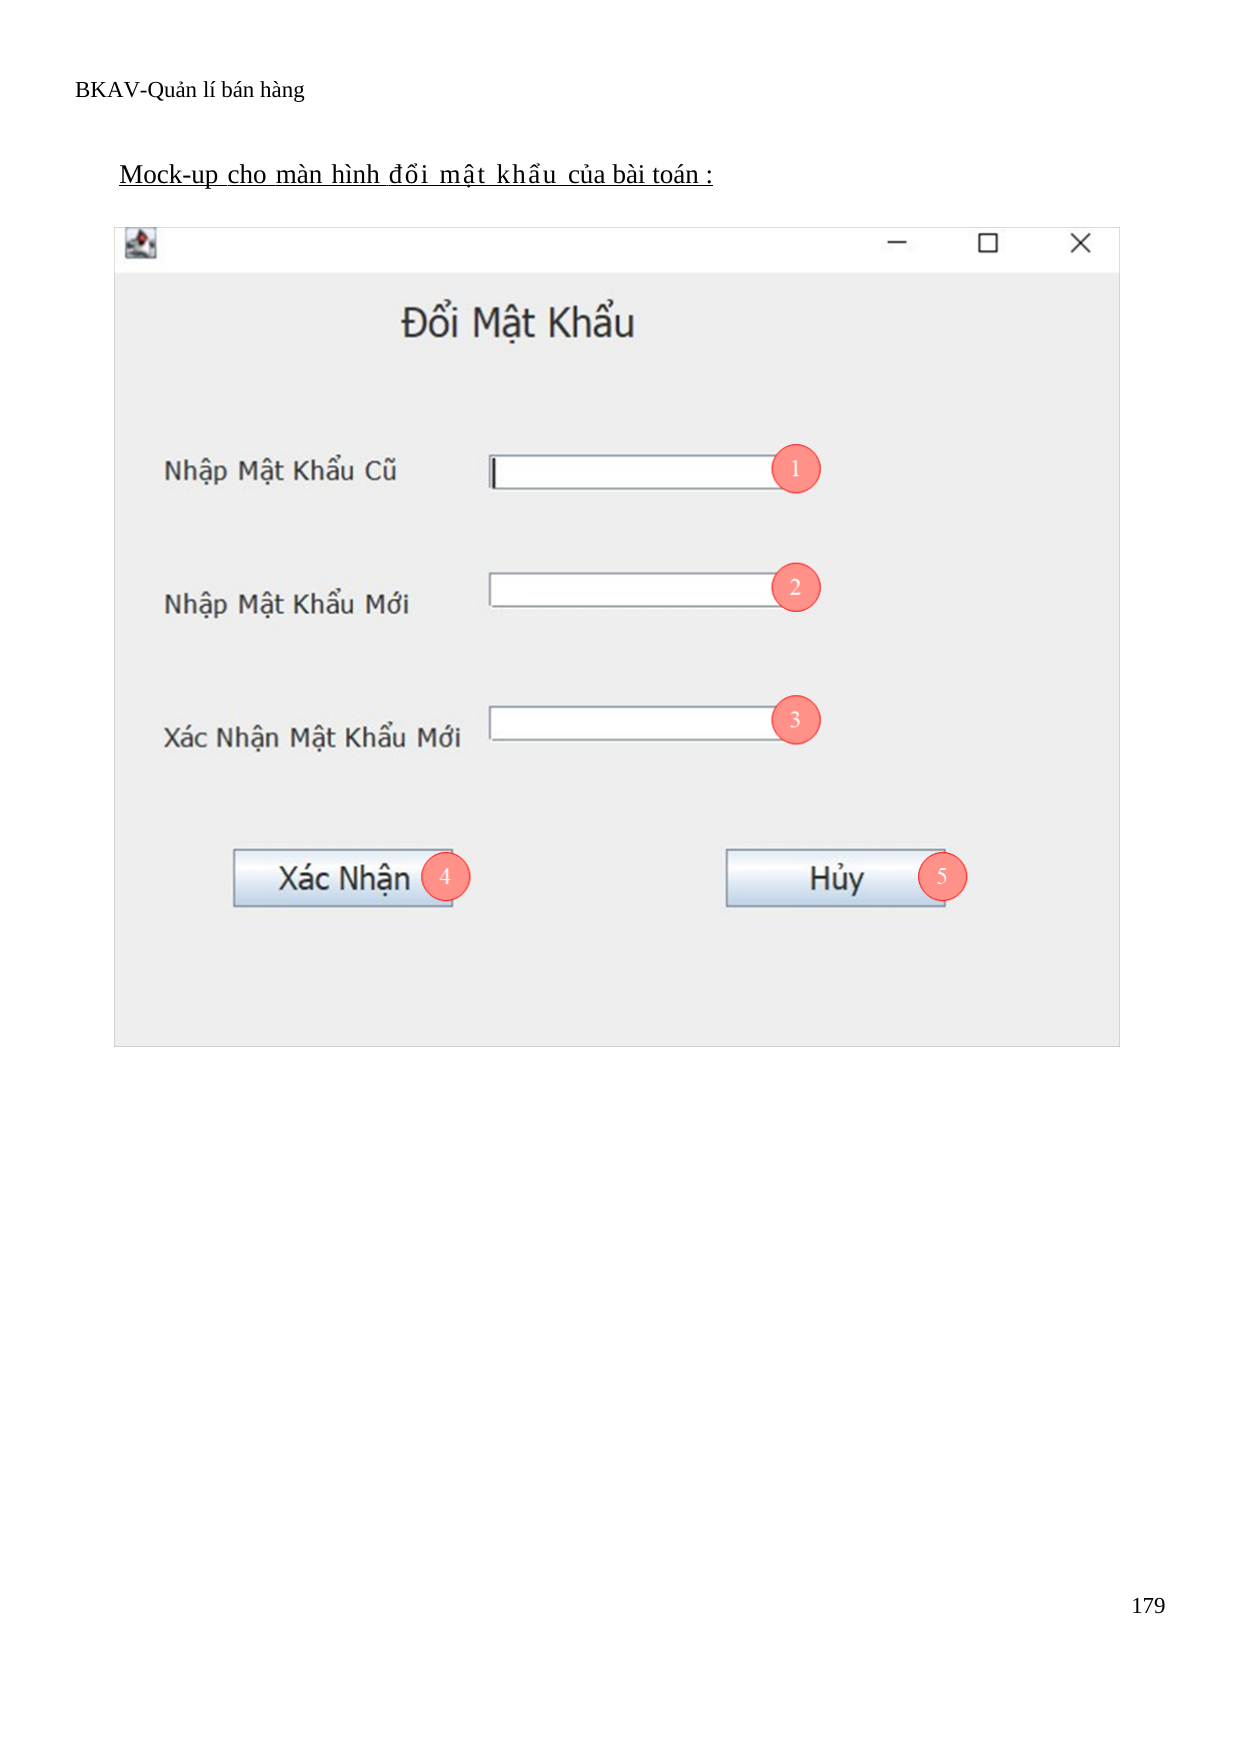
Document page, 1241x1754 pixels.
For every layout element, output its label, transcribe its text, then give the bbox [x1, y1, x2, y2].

picture [75, 188, 1158, 1085]
text Mock-up cho màn hình đổi mật khẩu của bài toán : [119, 158, 1101, 188]
